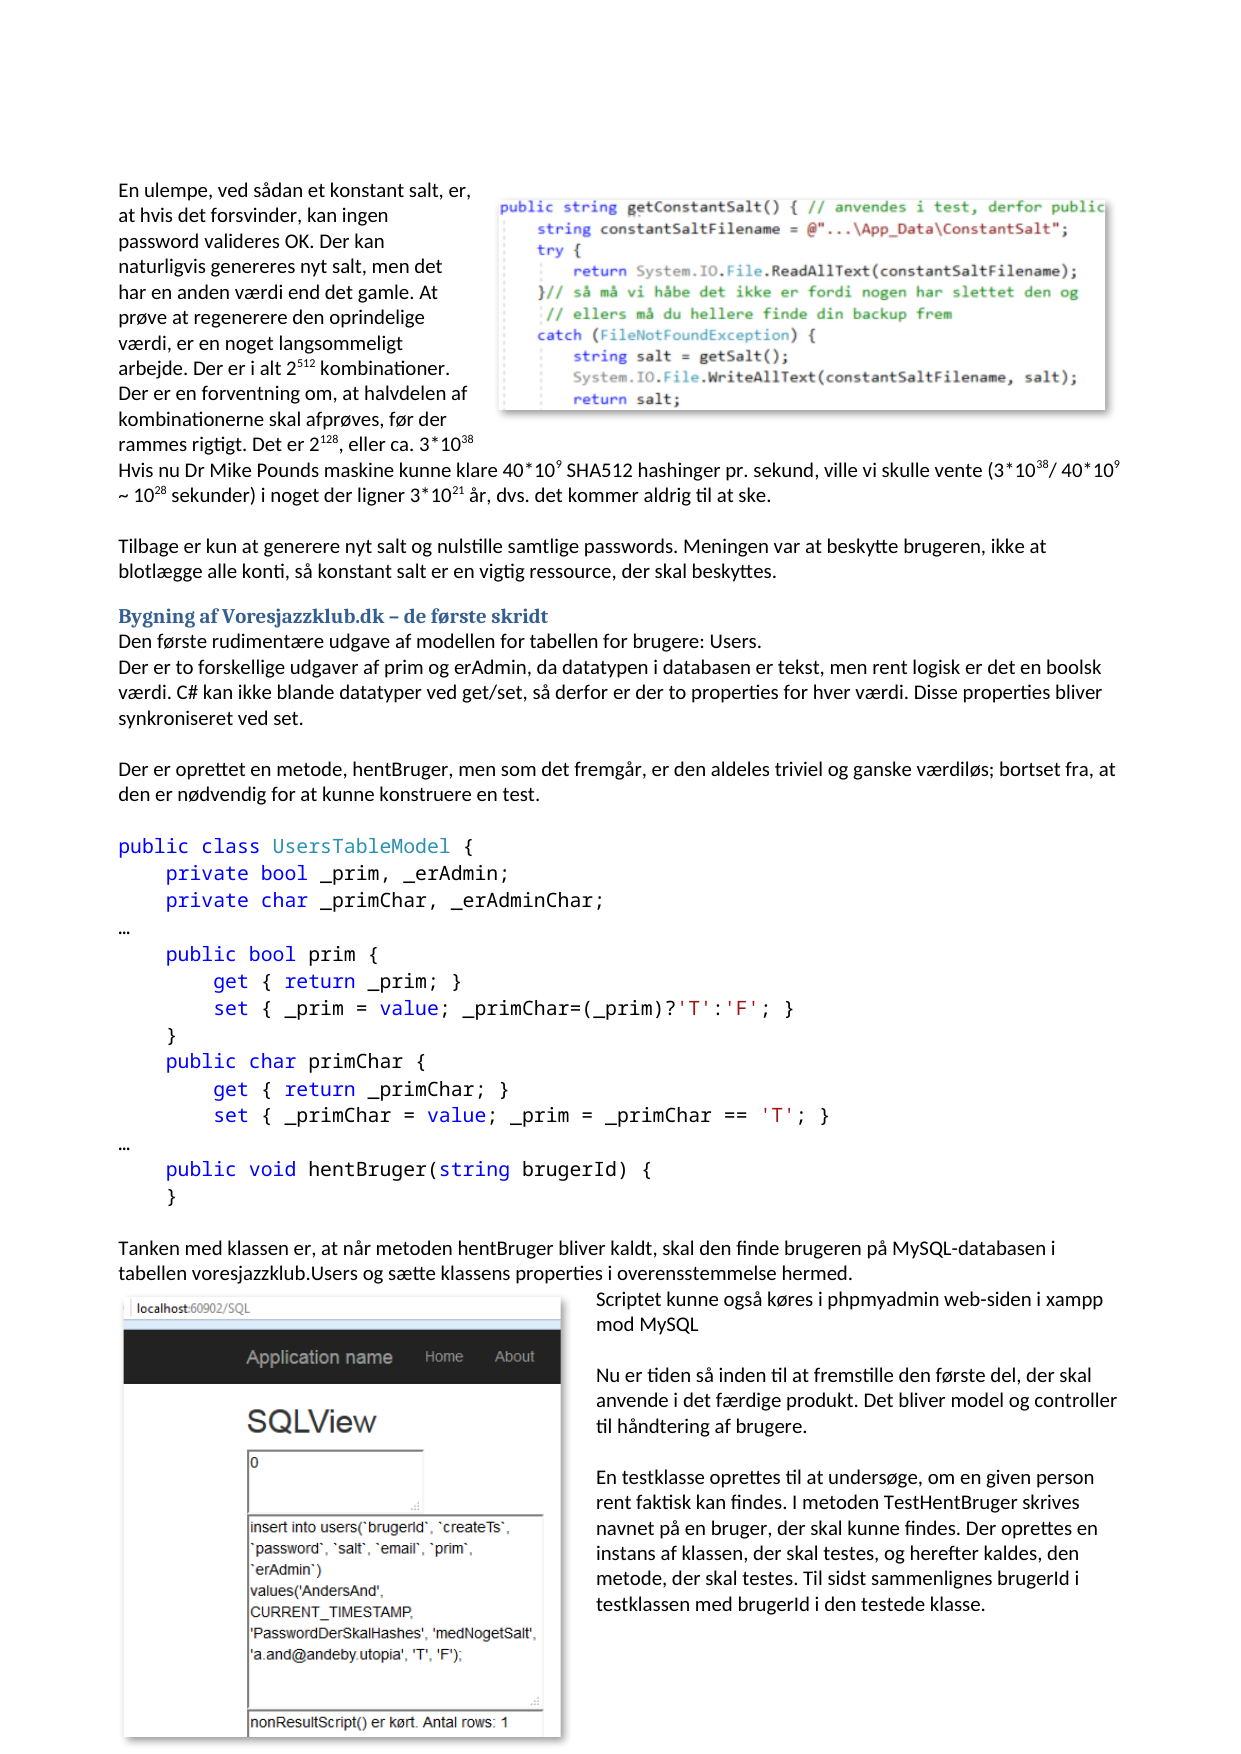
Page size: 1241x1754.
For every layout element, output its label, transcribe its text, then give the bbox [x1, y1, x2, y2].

text En testklasse oprettes til at undersøge, om en given person rent faktisk kan findes. I metoden TestHentBruger skrives navnet på en bruger, der skal kunne findes. Der oprettes en instans af klassen, der skal testes, og herefter kaldes, den metode, der skal testes. Til sidst sammenlignes brugerId i testklassen med brugerId i den testede klasse. [570, 1464, 1122, 1616]
text public bool prim { [118, 940, 1122, 967]
text Der er oprettet en metode, hentBruger, men som det fremgår, er den aldeles triviel og ganske værdiløs; bortset fra, at den er nødvendig for at kunne konstruere en test. [118, 756, 1122, 807]
text set { _prim = value; _primChar=(_prim)?'T':'F'; } [118, 994, 1122, 1021]
text get { return _prim; } [118, 967, 1122, 994]
text … [118, 1129, 1122, 1156]
text } [118, 1183, 1122, 1210]
text public void hentBruger(string brugerId) { [118, 1156, 1122, 1183]
text Tilbage er kun at generere nyt salt og nulstille samtlige passwords. Meningen var at beskytte brugeren, ikke at blotlægge alle konti, så konstant salt er en vigtig ressource, der skal beskyttes. [118, 533, 1122, 584]
text Scriptet kunne også køres i phpmyadmin web-siden i xampp mod MySQL [118, 1286, 1122, 1337]
text get { return _primChar; } [118, 1075, 1122, 1102]
picture [498, 200, 1105, 410]
text set { _primChar = value; _prim = _primChar == 'T'; } [118, 1102, 1122, 1129]
text Nu er tiden så inden til at fremstille den første del, der skal anvende i det færdige produkt. Det bliver model og controller til håndtering af brugere. [570, 1362, 1122, 1438]
text … [118, 913, 1122, 940]
text public class UsersTableModel { [118, 832, 1122, 859]
picture [123, 1297, 561, 1737]
text public char primChar { [118, 1048, 1122, 1075]
text private char _primChar, _erAdminChar; [118, 886, 1122, 913]
text Tanken med klassen er, at når metoden hentBruger bliver kaldt, skal den finde brugeren på MySQL-databasen i tabellen voresjazzklub.Users og sætte klassens properties i overensstemmelse hermed. [118, 1235, 1122, 1286]
subtitle Bygning af Voresjazzklub.dk – de første skridt [118, 605, 1122, 629]
text Der er to forskellige udgaver af prim og erAdmin, da datatypen i databasen er tekst, men rent logisk er det en boolsk værdi. C# kan ikke blande datatyper ved get/set, så derfor er der to properties for hver værdi. Disse properties bliver synkroniseret ved set. [118, 654, 1122, 730]
text Hvis nu Dr Mike Pounds maskine kunne klare 40*109 SHA512 hashinger pr. sekund, ville vi skulle vente (3*1038/ 40*109 ~ 1028 sekunder) i noget der ligner 3*1021 år, dvs. det kommer aldrig til at ske. [118, 457, 1122, 508]
text private bool _prim, _erAdmin; [118, 859, 1122, 886]
text } [118, 1021, 1122, 1048]
text Den første rudimentære udgave af modellen for tabellen for brugere: Users. [118, 629, 1122, 654]
